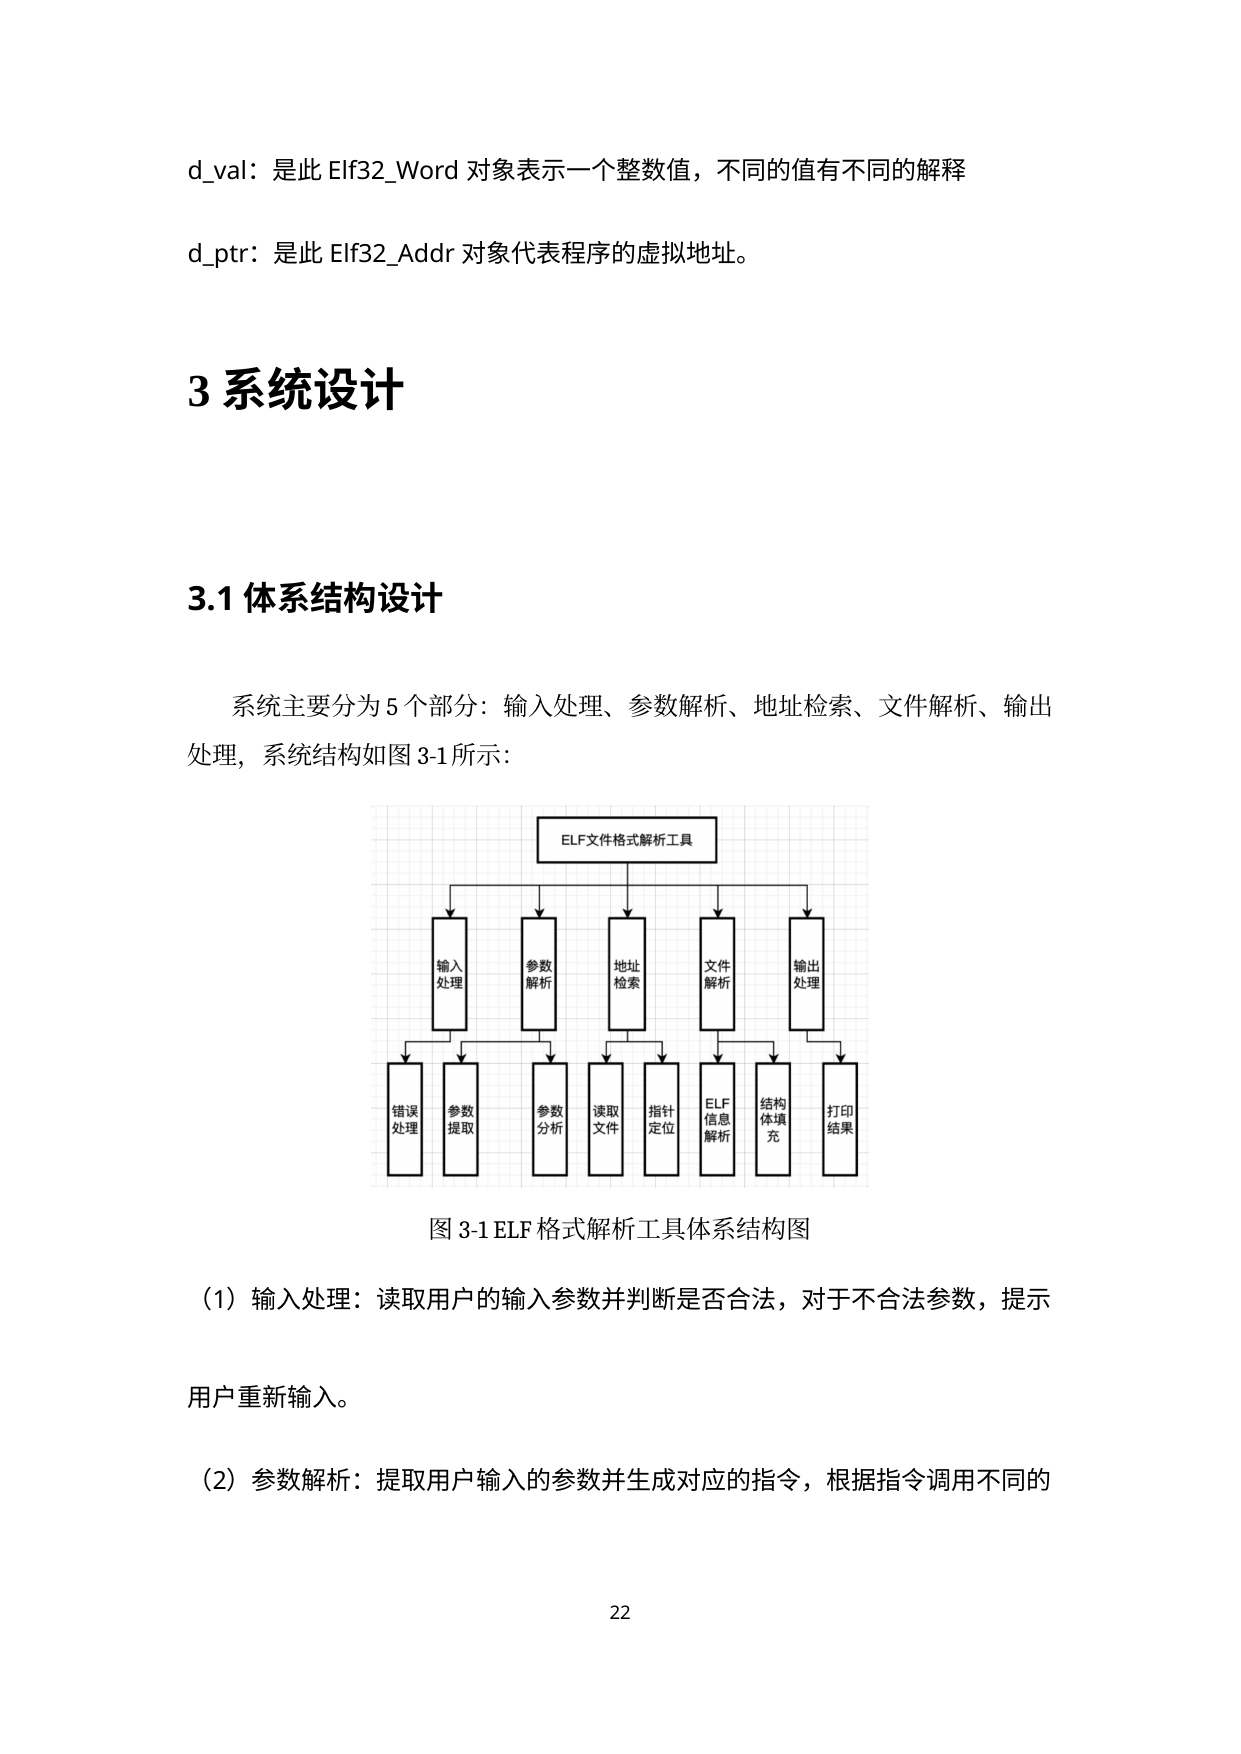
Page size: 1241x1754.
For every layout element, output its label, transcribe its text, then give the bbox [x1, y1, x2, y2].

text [187, 1446, 1053, 1511]
picture [371, 805, 869, 1188]
subtitle 3 系统设计 [187, 338, 1053, 436]
text d_val：是此 Elf32_Word 对象表示一个整数值，不同的值有不同的解释 [187, 136, 1053, 201]
text 图3-1 ELF格式解析工具体系结构图 [187, 1214, 1053, 1247]
subtitle 3.1 体系结构设计 [187, 563, 1053, 628]
text d_ptr：是此 Elf32_Addr 对象代表程序的虚拟地址。 [187, 219, 1053, 284]
text 系统主要分为5个部分：输入处理、参数解析、地址检索、文件解析、输出处理，系统结构如图3-1所示： [187, 691, 1053, 772]
text （1）输入处理：读取用户的输入参数并判断是否合法，对于不合法参数，提示用户重新输入。 [187, 1265, 1053, 1428]
